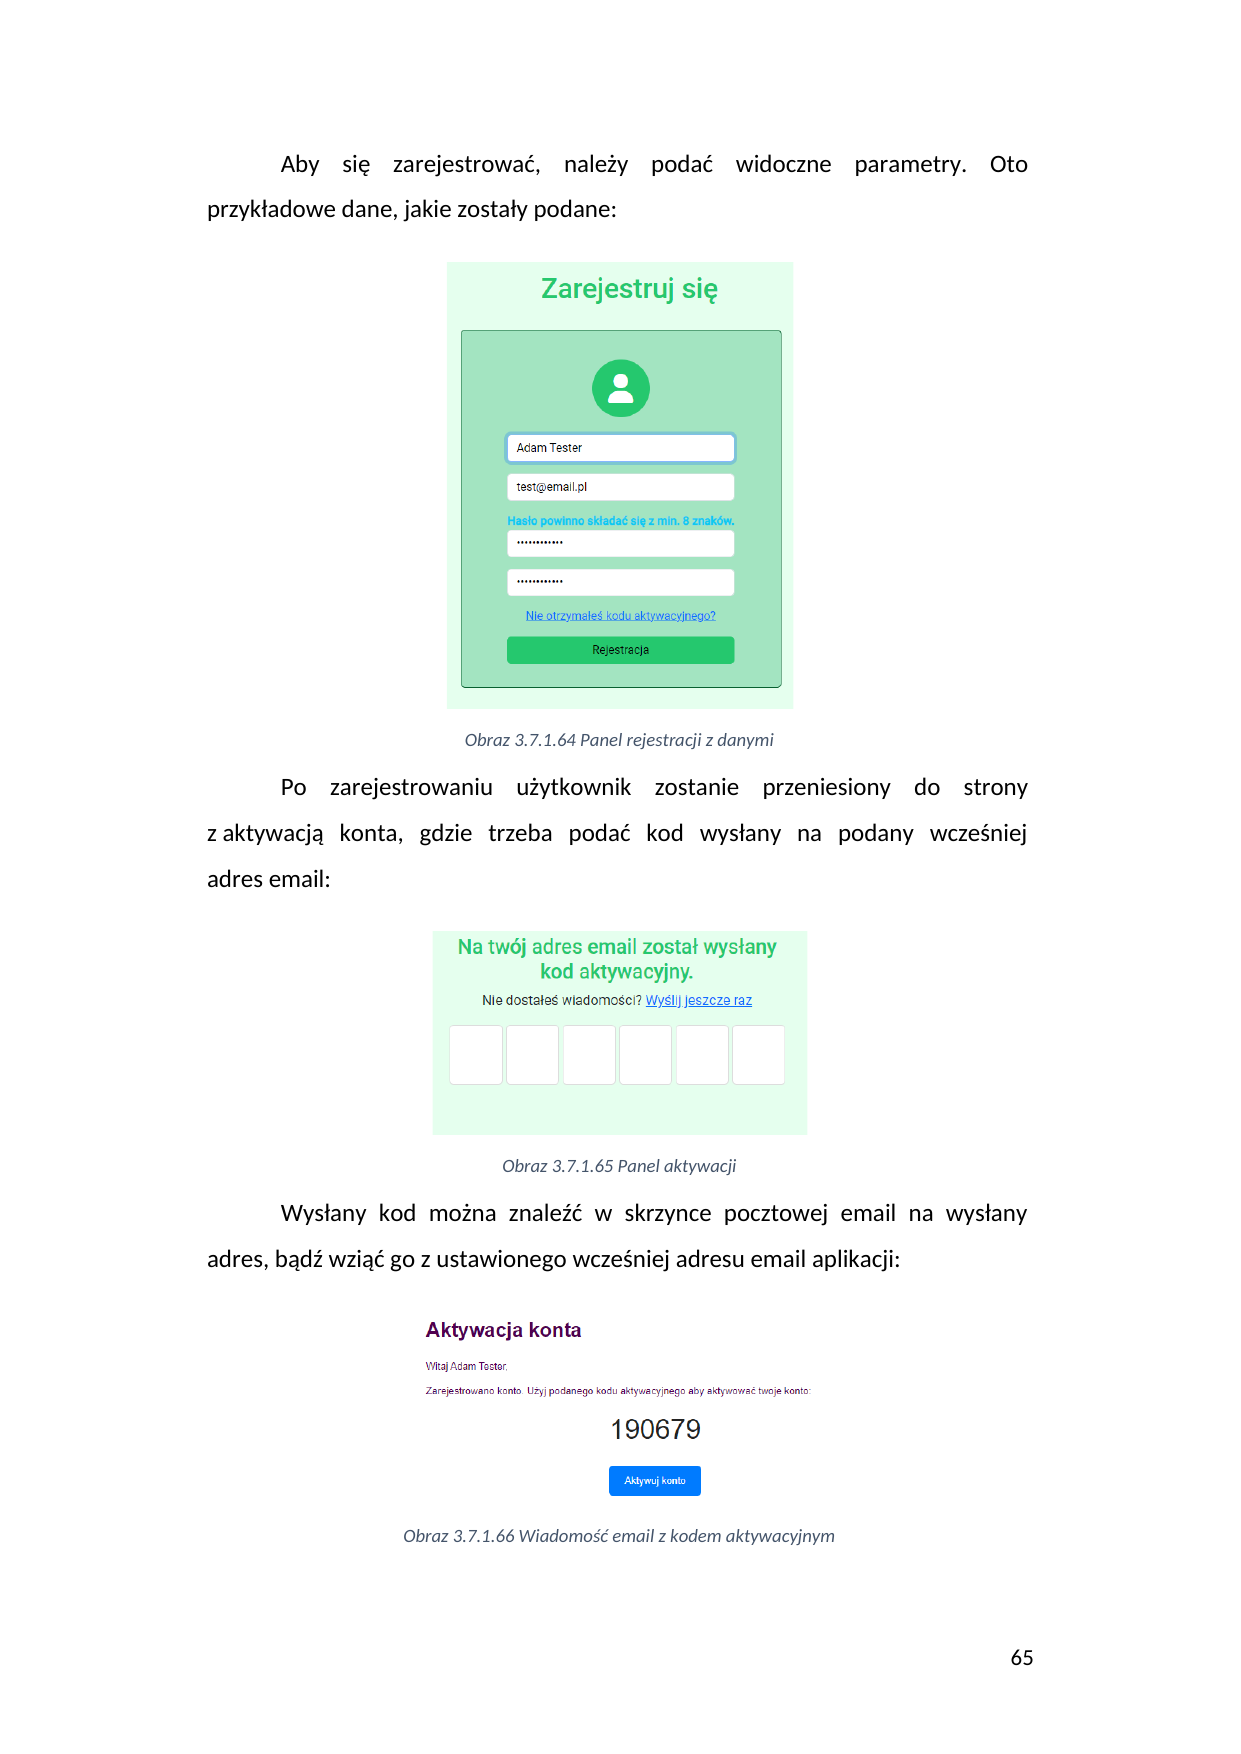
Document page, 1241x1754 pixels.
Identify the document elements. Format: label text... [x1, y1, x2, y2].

text Po zarejestrowaniu użytkownik zostanie przeniesiony do strony z aktywacją konta, gdzie trzeba podać kod wysłany na podany wcześniej adres email: [207, 771, 1029, 893]
picture [446, 262, 794, 709]
text Wysłany kod można znaleźć w skrzynce pocztowej email na wysłany adres, bądź wziąć go z ustawionego wcześniej adresu email aplikacji: [207, 1198, 1029, 1274]
text Aby się zarejestrować, należy podać widoczne parametry. Oto przykładowe dane, jakie zostały podane: [207, 148, 1029, 224]
picture [413, 1311, 827, 1506]
picture [432, 931, 808, 1135]
